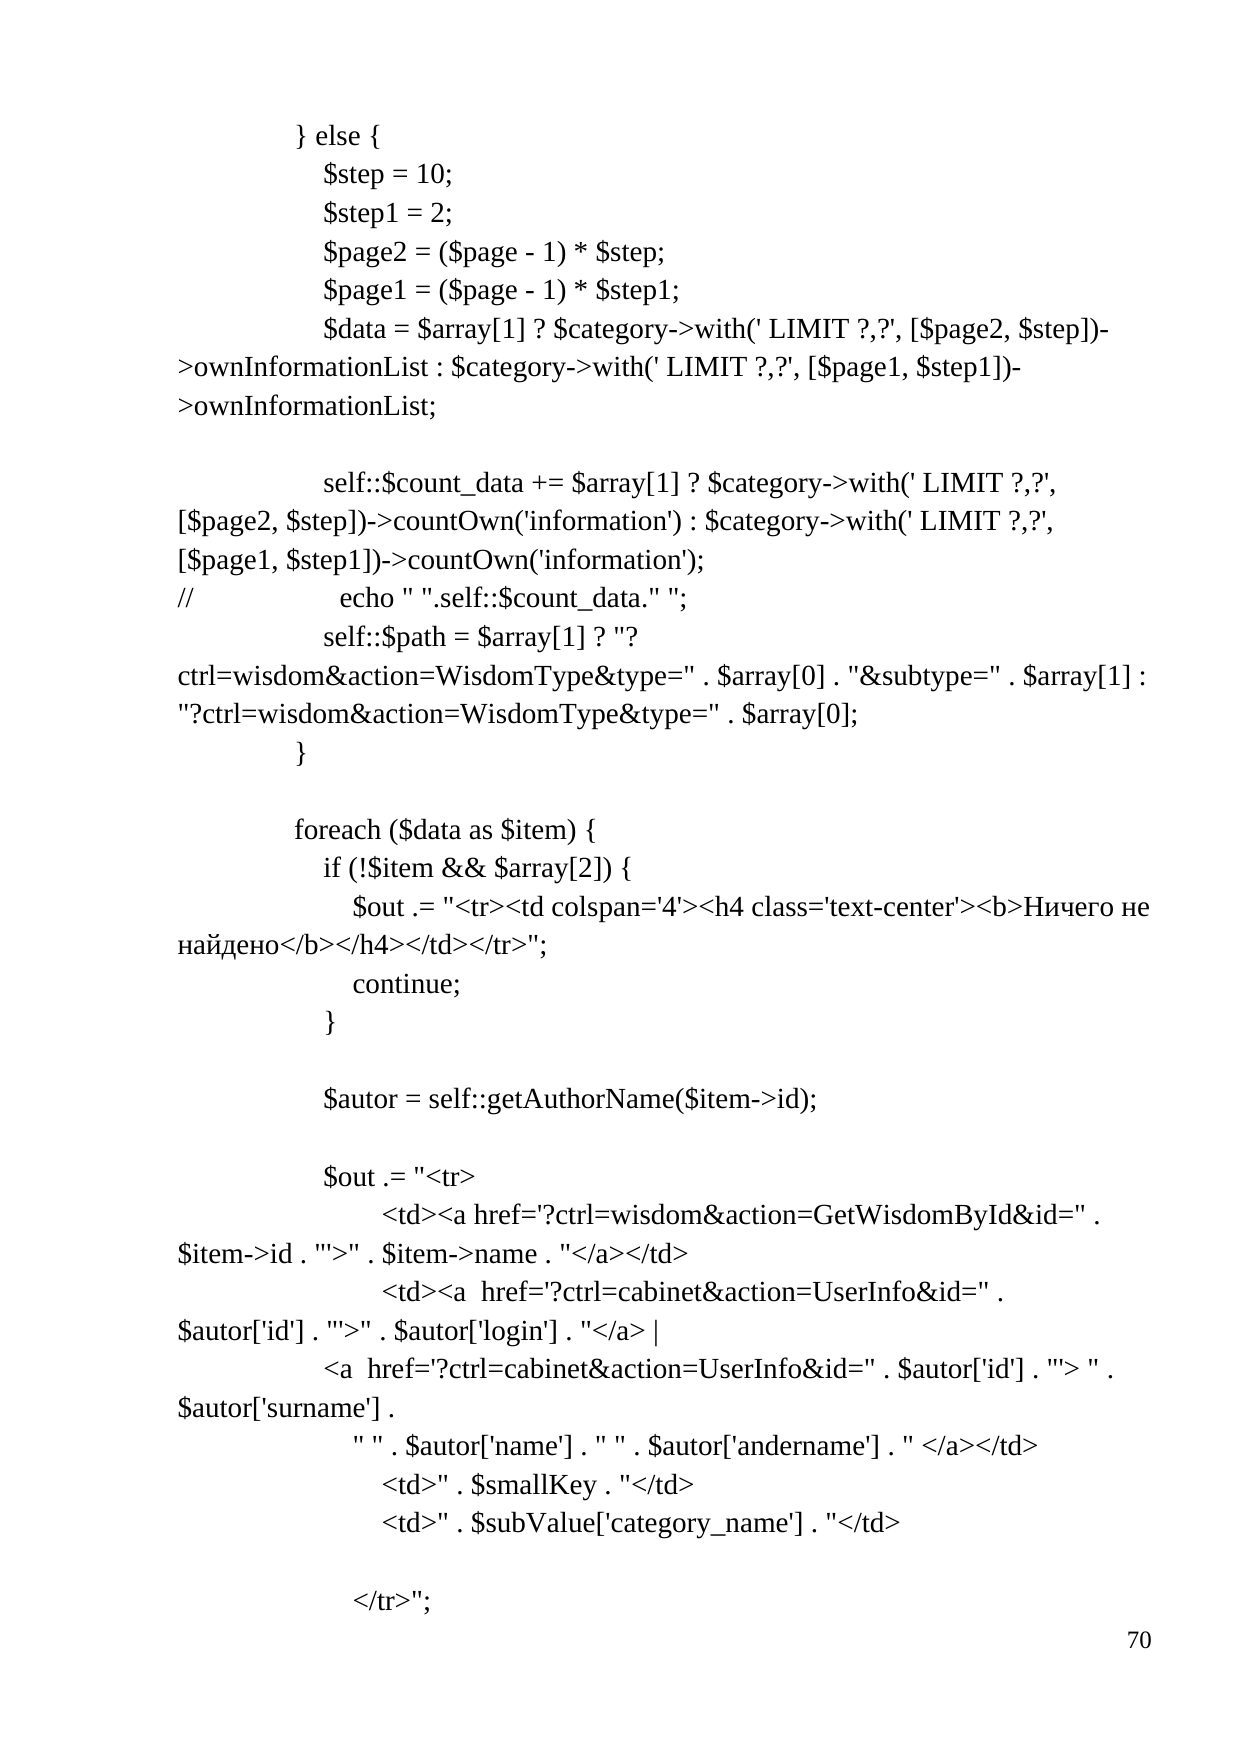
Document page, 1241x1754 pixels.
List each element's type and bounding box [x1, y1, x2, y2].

text [177, 118, 1152, 1616]
